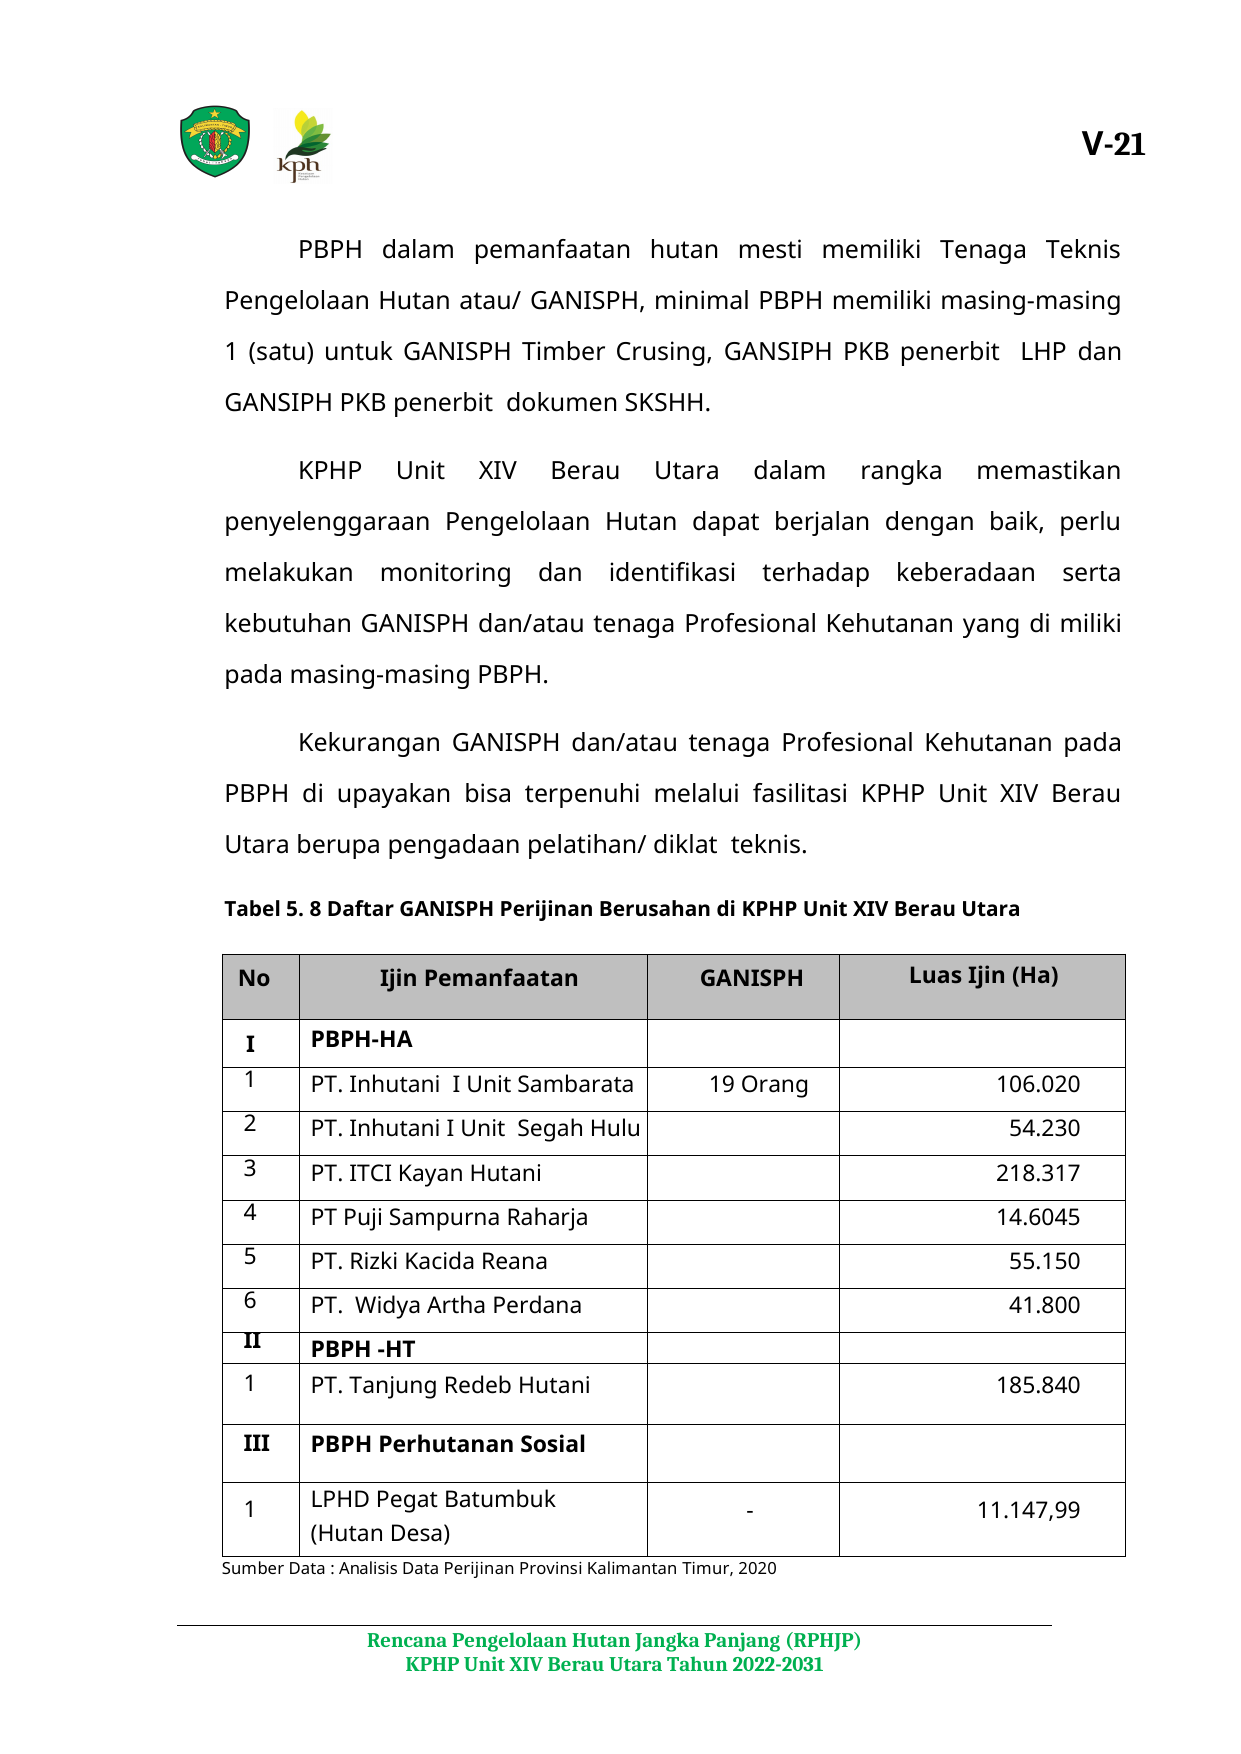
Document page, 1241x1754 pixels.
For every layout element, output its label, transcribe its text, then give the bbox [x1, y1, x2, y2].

text KPHP Unit XIV Berau Utara dalam rangka memastikan penyelenggaraan Pengelolaan Hutan dapat berjalan dengan baik, perlu melakukan monitoring dan identifikasi terhadap keberadaan serta kebutuhan GANISPH dan/atau tenaga Profesional Kehutanan yang di miliki pada masing-masing PBPH. [224, 452, 1122, 691]
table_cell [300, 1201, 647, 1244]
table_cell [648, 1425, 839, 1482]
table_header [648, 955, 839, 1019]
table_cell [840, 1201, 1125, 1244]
list Sumber Data : Analisis Data Perijinan Provinsi Kalimantan Timur, 2020 [222, 1557, 1122, 1579]
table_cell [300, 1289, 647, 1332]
text PBPH dalam pemanfaatan hutan mesti memiliki Tenaga Teknis Pengelolaan Hutan atau/ GANISPH, minimal PBPH memiliki masing-masing 1 (satu) untuk GANISPH Timber Crusing, GANSIPH PKB penerbit LHP dan GANSIPH PKB penerbit dokumen SKSHH. [224, 232, 1122, 419]
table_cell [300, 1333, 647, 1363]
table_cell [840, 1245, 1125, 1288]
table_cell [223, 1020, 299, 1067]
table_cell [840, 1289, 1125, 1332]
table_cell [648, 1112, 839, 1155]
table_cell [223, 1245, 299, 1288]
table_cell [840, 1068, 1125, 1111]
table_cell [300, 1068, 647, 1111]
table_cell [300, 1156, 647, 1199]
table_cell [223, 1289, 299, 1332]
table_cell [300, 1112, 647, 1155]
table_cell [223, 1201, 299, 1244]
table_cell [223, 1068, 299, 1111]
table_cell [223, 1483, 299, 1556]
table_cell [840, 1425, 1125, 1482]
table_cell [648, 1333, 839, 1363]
text Tabel 5. 8 Daftar GANISPH Perijinan Berusahan di KPHP Unit XIV Berau Utara [224, 894, 1122, 923]
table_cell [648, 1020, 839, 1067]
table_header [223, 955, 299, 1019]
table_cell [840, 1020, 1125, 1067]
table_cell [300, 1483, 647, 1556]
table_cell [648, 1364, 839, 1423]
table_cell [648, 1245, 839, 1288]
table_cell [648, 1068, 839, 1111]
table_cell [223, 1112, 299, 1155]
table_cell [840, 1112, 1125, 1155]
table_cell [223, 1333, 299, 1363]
text Kekurangan GANISPH dan/atau tenaga Profesional Kehutanan pada PBPH di upayakan bisa terpenuhi melalui fasilitasi KPHP Unit XIV Berau Utara berupa pengadaan pelatihan/ diklat teknis. [224, 724, 1122, 861]
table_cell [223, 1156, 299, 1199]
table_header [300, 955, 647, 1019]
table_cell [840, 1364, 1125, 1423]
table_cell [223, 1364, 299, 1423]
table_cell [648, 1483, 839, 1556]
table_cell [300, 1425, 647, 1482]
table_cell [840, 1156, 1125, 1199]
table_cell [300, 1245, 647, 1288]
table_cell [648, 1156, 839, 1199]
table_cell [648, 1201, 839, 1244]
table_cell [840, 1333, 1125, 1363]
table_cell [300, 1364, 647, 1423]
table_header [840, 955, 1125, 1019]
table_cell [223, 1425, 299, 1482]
picture [273, 108, 334, 184]
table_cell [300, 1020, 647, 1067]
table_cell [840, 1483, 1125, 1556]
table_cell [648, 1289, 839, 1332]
picture [177, 103, 253, 179]
